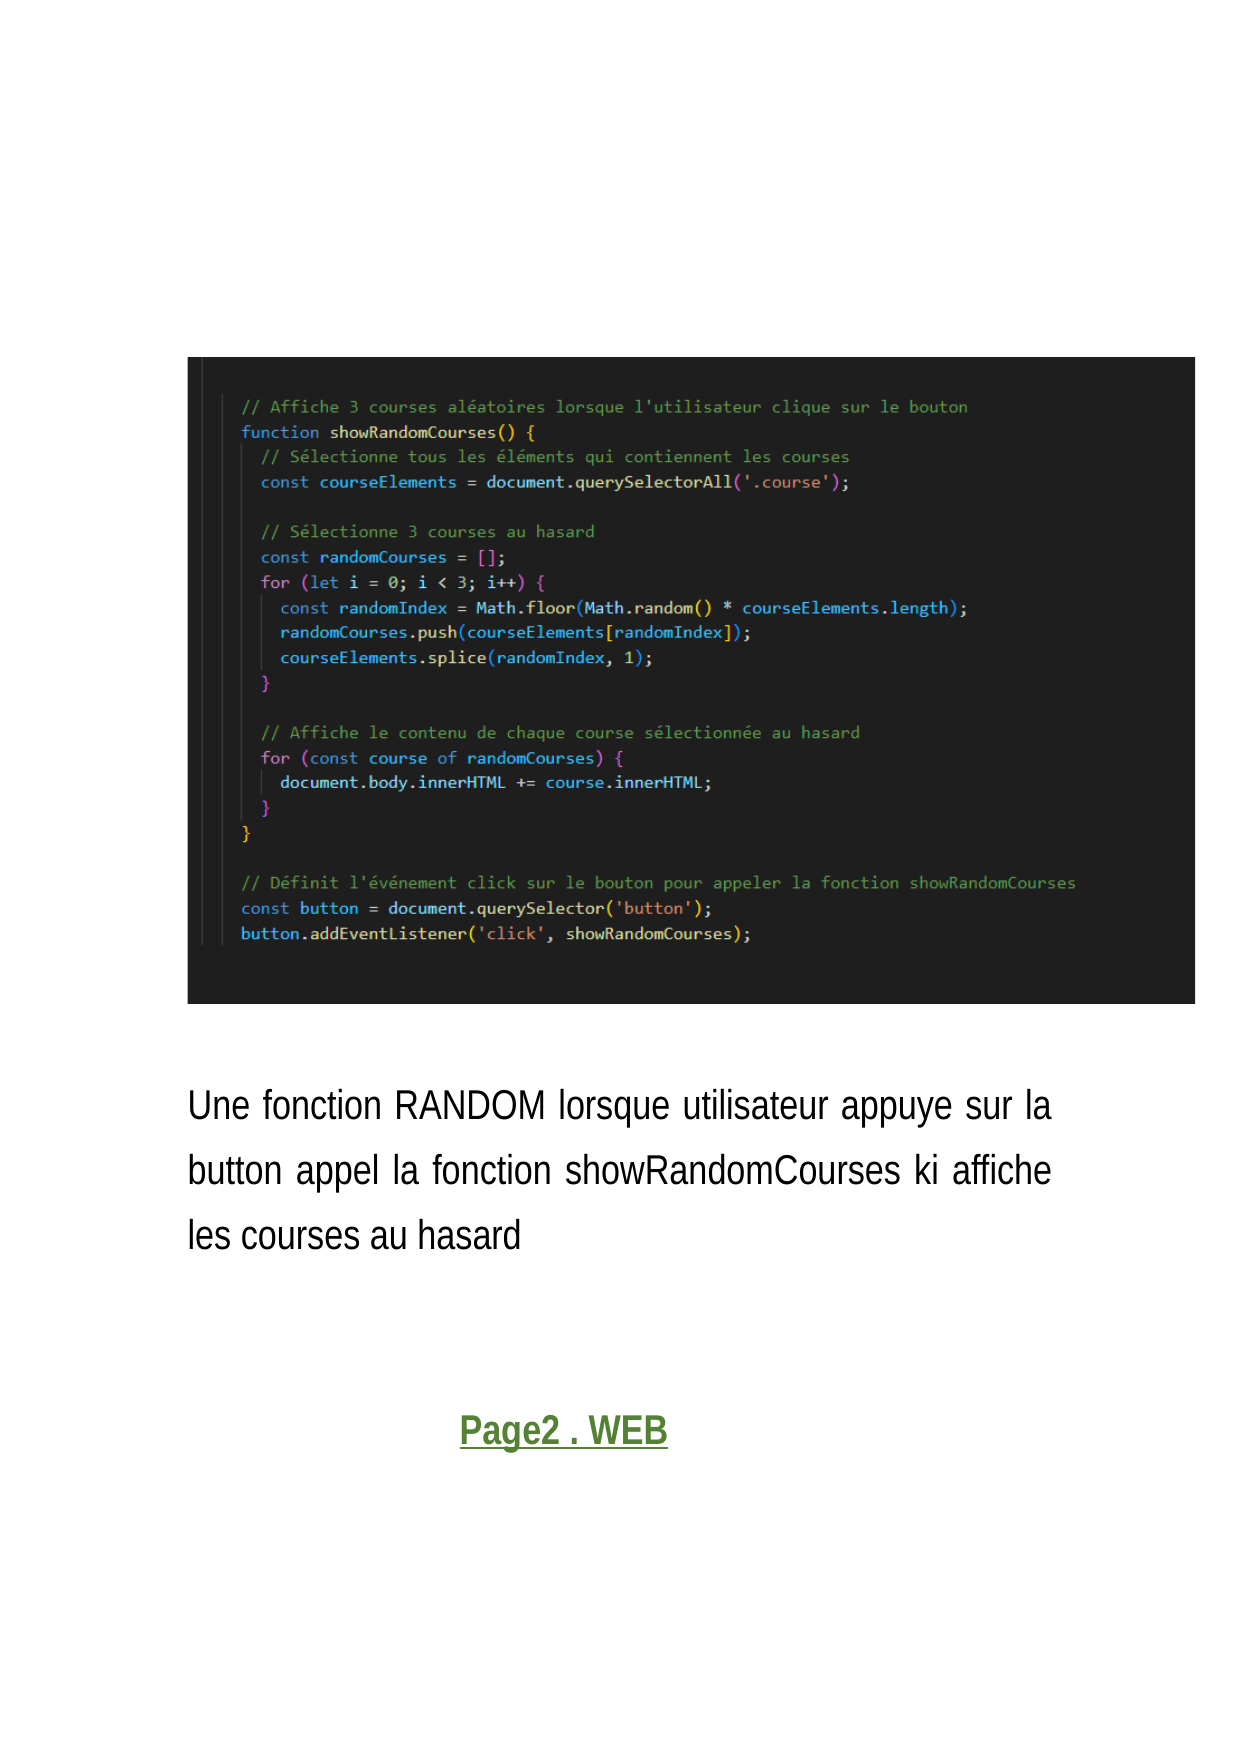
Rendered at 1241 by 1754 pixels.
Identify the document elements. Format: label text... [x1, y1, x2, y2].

picture [187, 357, 1196, 1004]
text Page2 . WEB [187, 1397, 1053, 1462]
text Une fonction RANDOM lorsque utilisateur appuye sur la button appel la fonction showRandomCourses ki affiche les courses au hasard [187, 1072, 1053, 1267]
